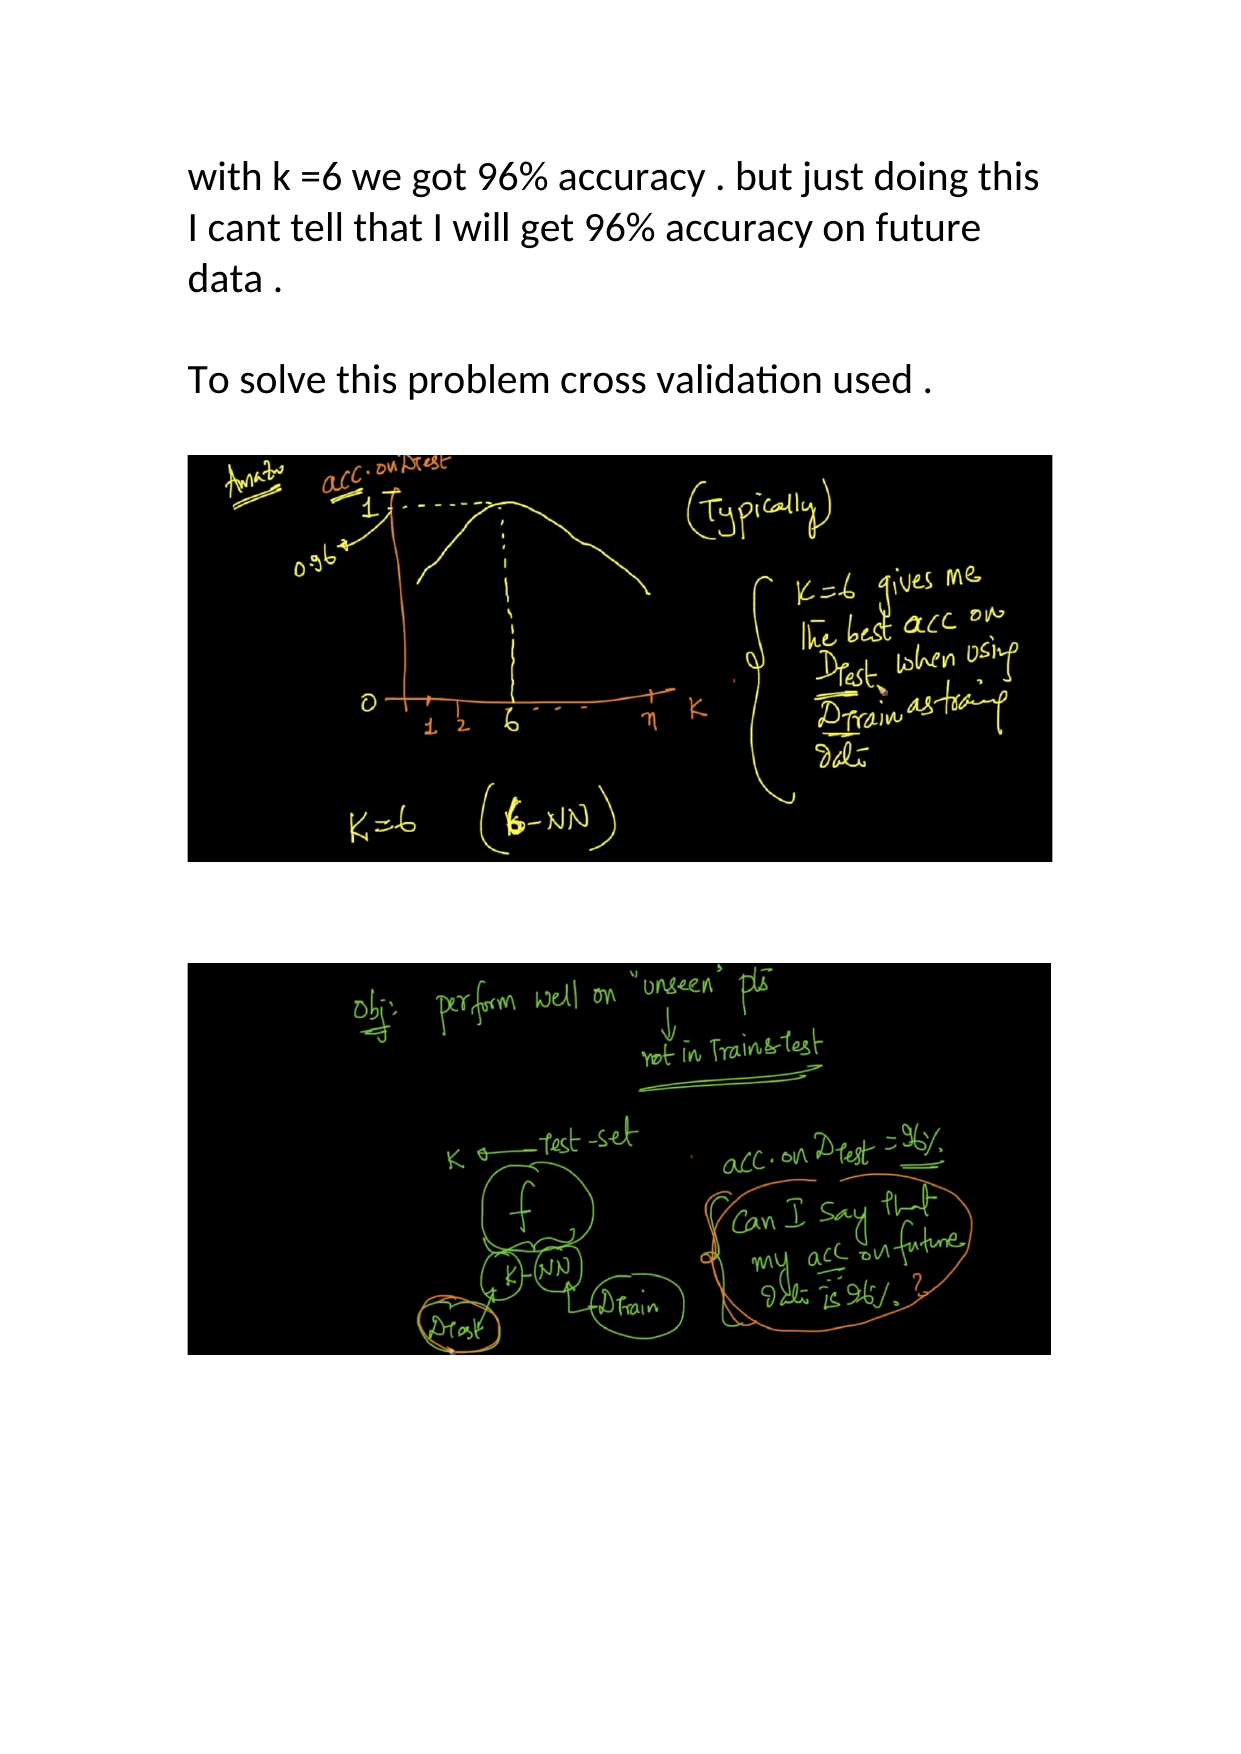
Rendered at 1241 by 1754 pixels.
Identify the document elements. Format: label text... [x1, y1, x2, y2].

picture [187, 963, 1051, 1355]
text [187, 150, 1053, 302]
text To solve this problem cross validation used . [187, 353, 1053, 404]
picture [187, 455, 1053, 862]
